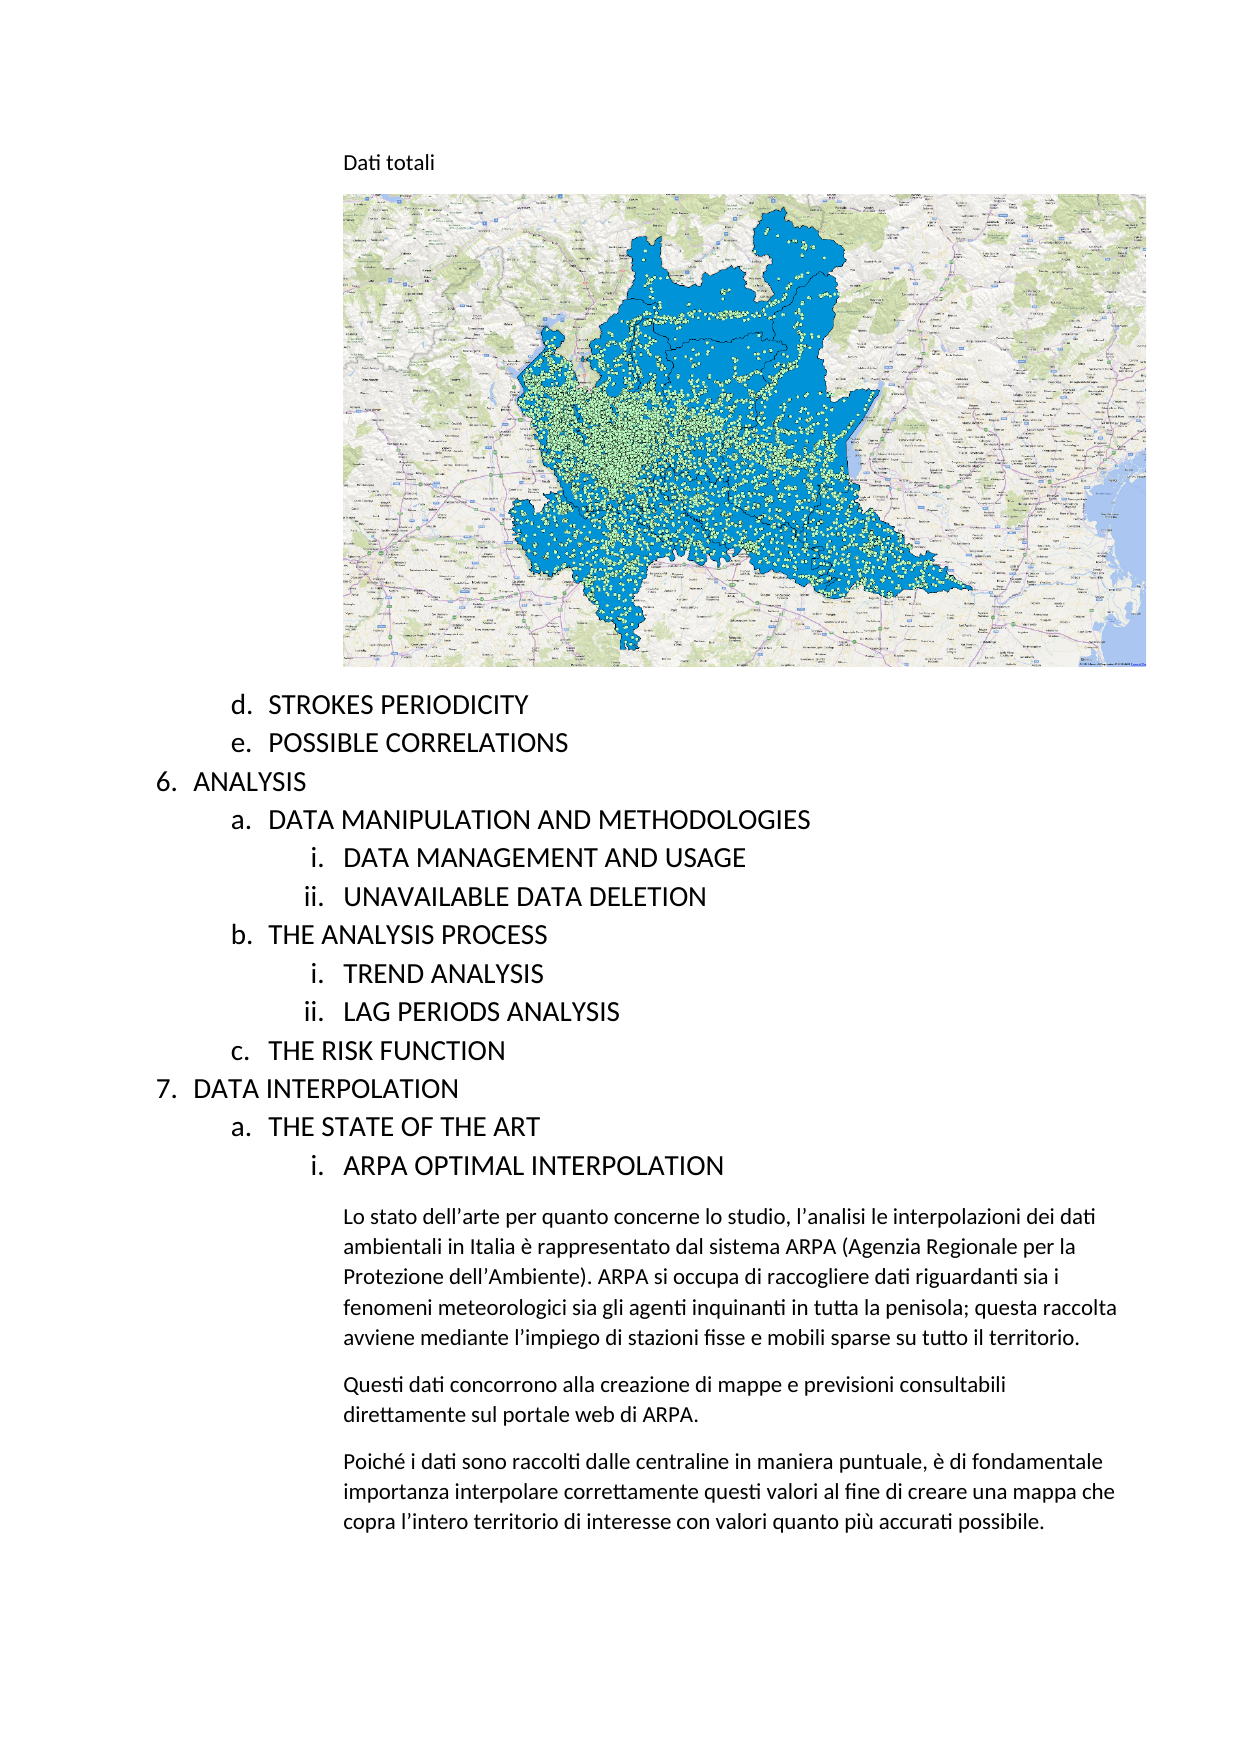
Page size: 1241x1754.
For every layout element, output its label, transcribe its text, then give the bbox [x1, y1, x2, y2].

list STROKES PERIODICITY [231, 686, 1122, 721]
text Questi dati concorrono alla creazione di mappe e previsioni consultabili direttamente sul portale web di ARPA. [343, 1370, 1122, 1428]
list THE ANALYSIS PROCESS [231, 916, 1122, 952]
list UNAVAILABLE DATA DELETION [324, 878, 1122, 913]
text Lo stato dell’arte per quanto concerne lo studio, l’analisi le interpolazioni dei dati ambientali in Italia è rappresentato dal sistema ARPA (Agenzia Regionale per la Protezione dell’Ambiente). ARPA si occupa di raccogliere dati riguardanti sia i fenomeni meteorologici sia gli agenti inquinanti in tutta la penisola; questa raccolta avviene mediante l’impiego di stazioni fisse e mobili sparse su tutto il territorio. [343, 1202, 1122, 1351]
text Poiché i dati sono raccolti dalle centraline in maniera puntuale, è di fondamentale importanza interpolare correttamente questi valori al fine di creare una mappa che copra l’intero territorio di interesse con valori quanto più accurati possibile. [343, 1447, 1122, 1535]
text Dati totali [343, 148, 1122, 176]
list ARPA OPTIMAL INTERPOLATION [324, 1147, 1122, 1183]
list THE STATE OF THE ART [231, 1108, 1122, 1144]
list DATA MANIPULATION AND METHODOLOGIES [231, 801, 1122, 837]
list TREND ANALYSIS [324, 955, 1122, 990]
list ANALYSIS [156, 763, 1122, 798]
list DATA MANAGEMENT AND USAGE [324, 839, 1122, 875]
list DATA INTERPOLATION [156, 1070, 1122, 1106]
list POSSIBLE CORRELATIONS [231, 724, 1122, 760]
picture [343, 194, 1147, 667]
list LAG PERIODS ANALYSIS [324, 993, 1122, 1029]
list THE RISK FUNCTION [231, 1032, 1122, 1067]
